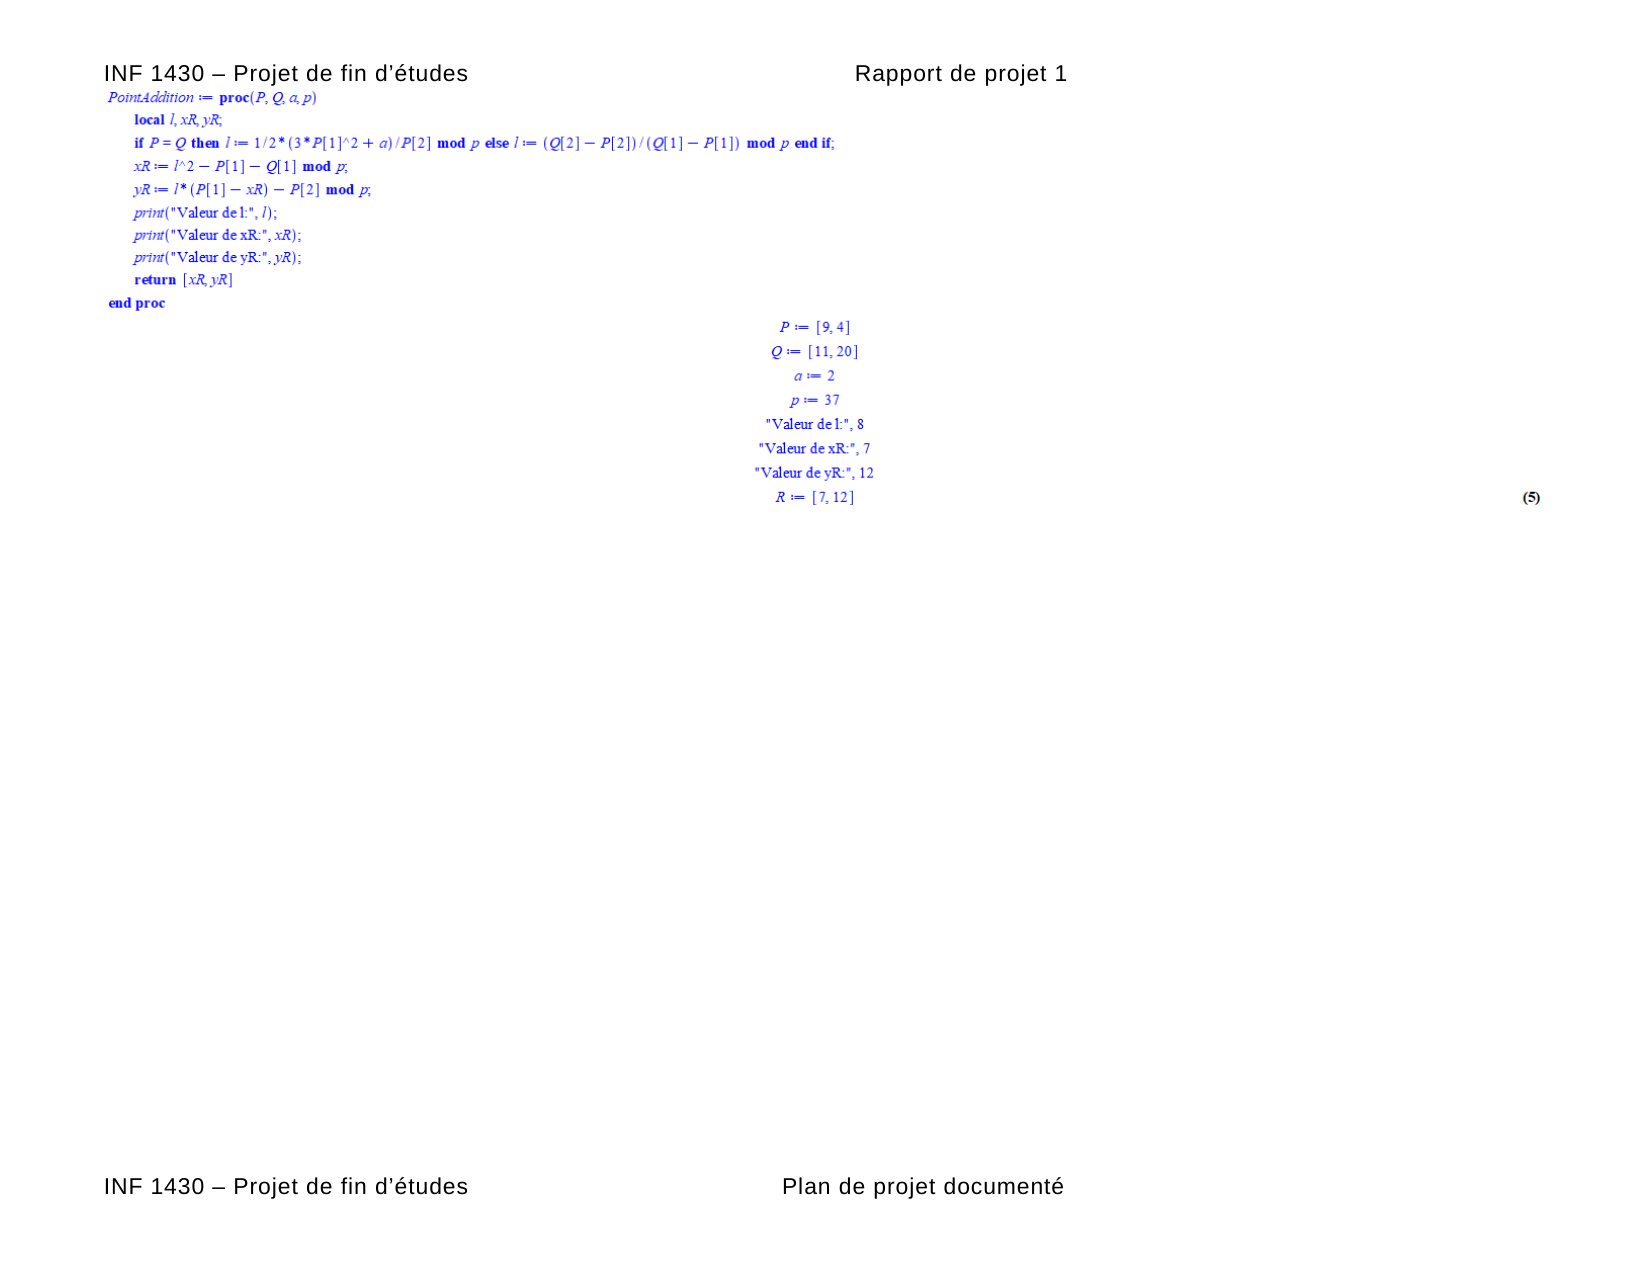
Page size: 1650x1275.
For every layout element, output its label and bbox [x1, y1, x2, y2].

picture [103, 86, 1547, 508]
